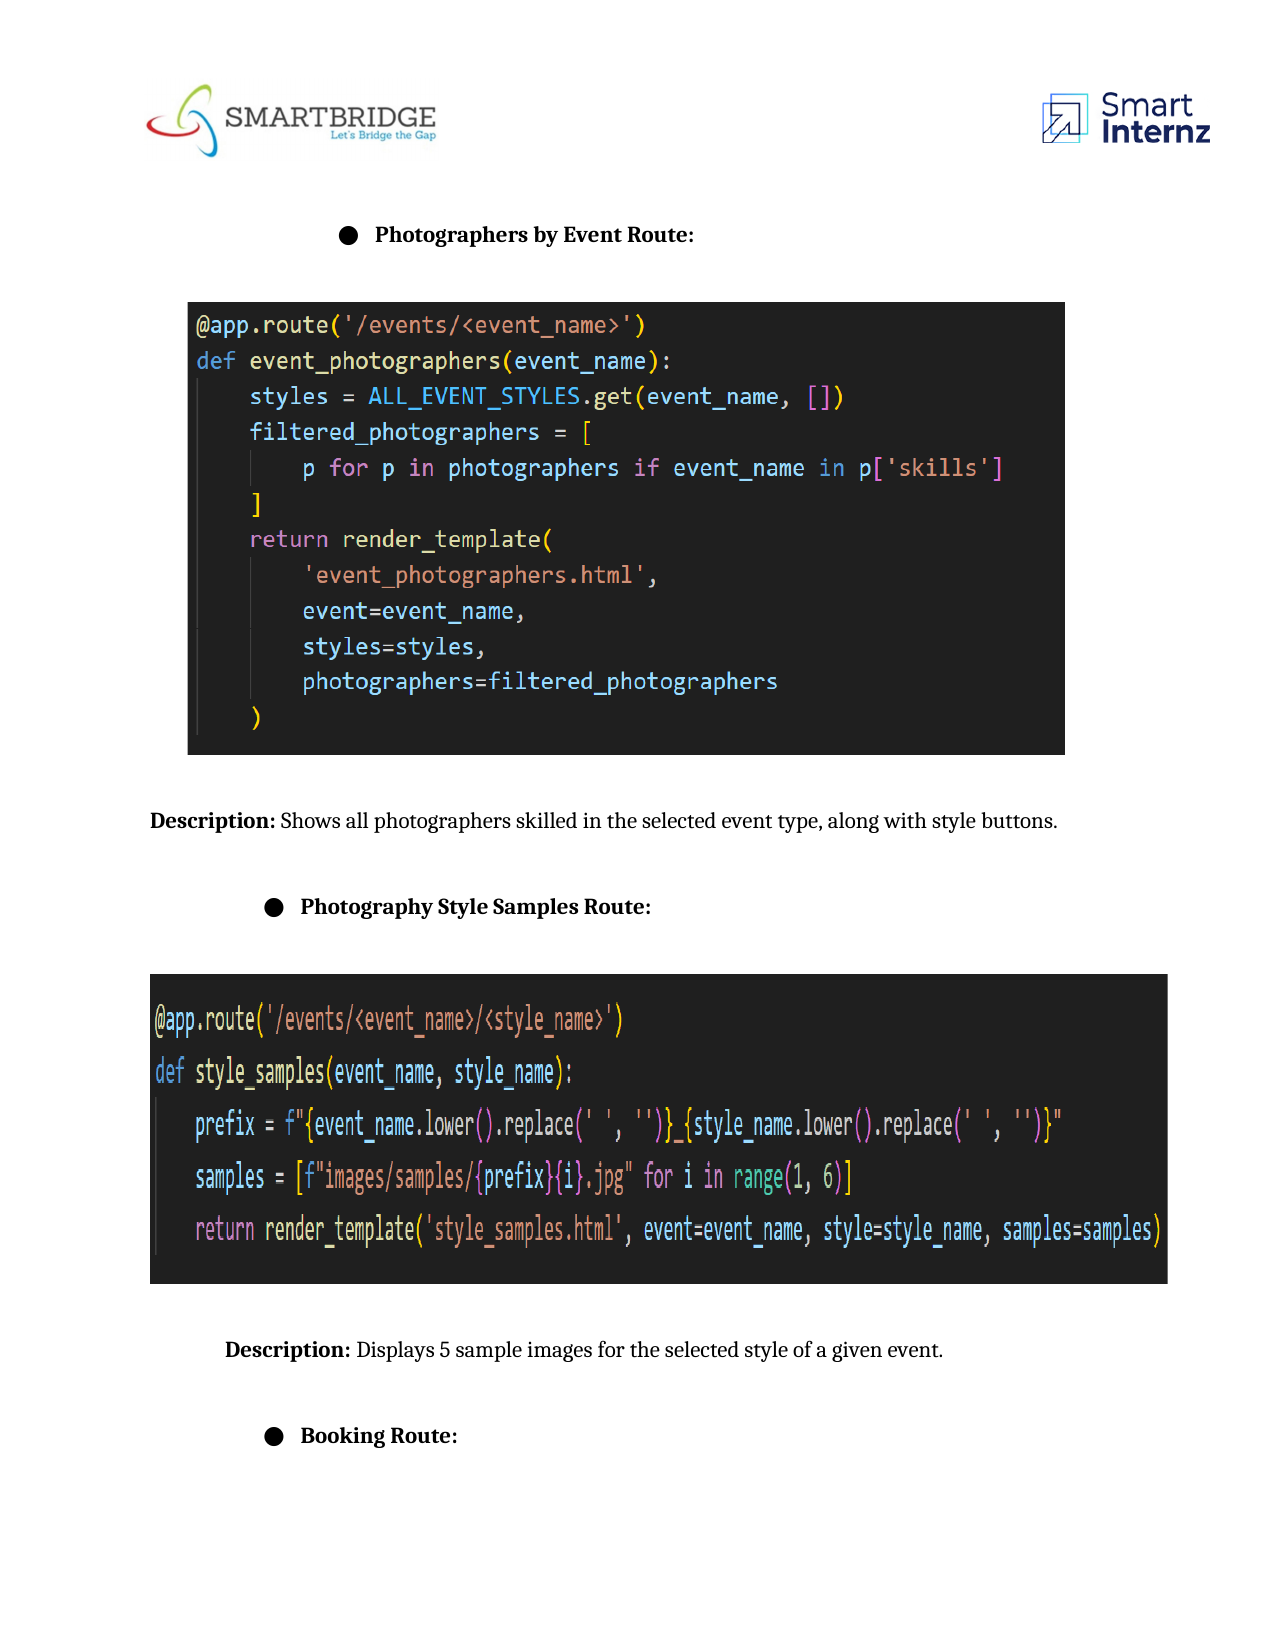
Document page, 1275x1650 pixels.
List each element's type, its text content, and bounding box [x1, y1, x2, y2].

list Photography Style Samples Route: [263, 887, 1119, 921]
list Photographers by Event Route: [337, 215, 1119, 249]
picture [187, 302, 1065, 755]
list Booking Route: [263, 1416, 1119, 1450]
picture [150, 974, 1168, 1284]
picture [1037, 92, 1214, 143]
picture [143, 78, 439, 161]
text Description: Shows all photographers skilled in the selected event type, along with style buttons. [150, 808, 1119, 834]
text Description: Displays 5 sample images for the selected style of a given event. [150, 1337, 1119, 1363]
